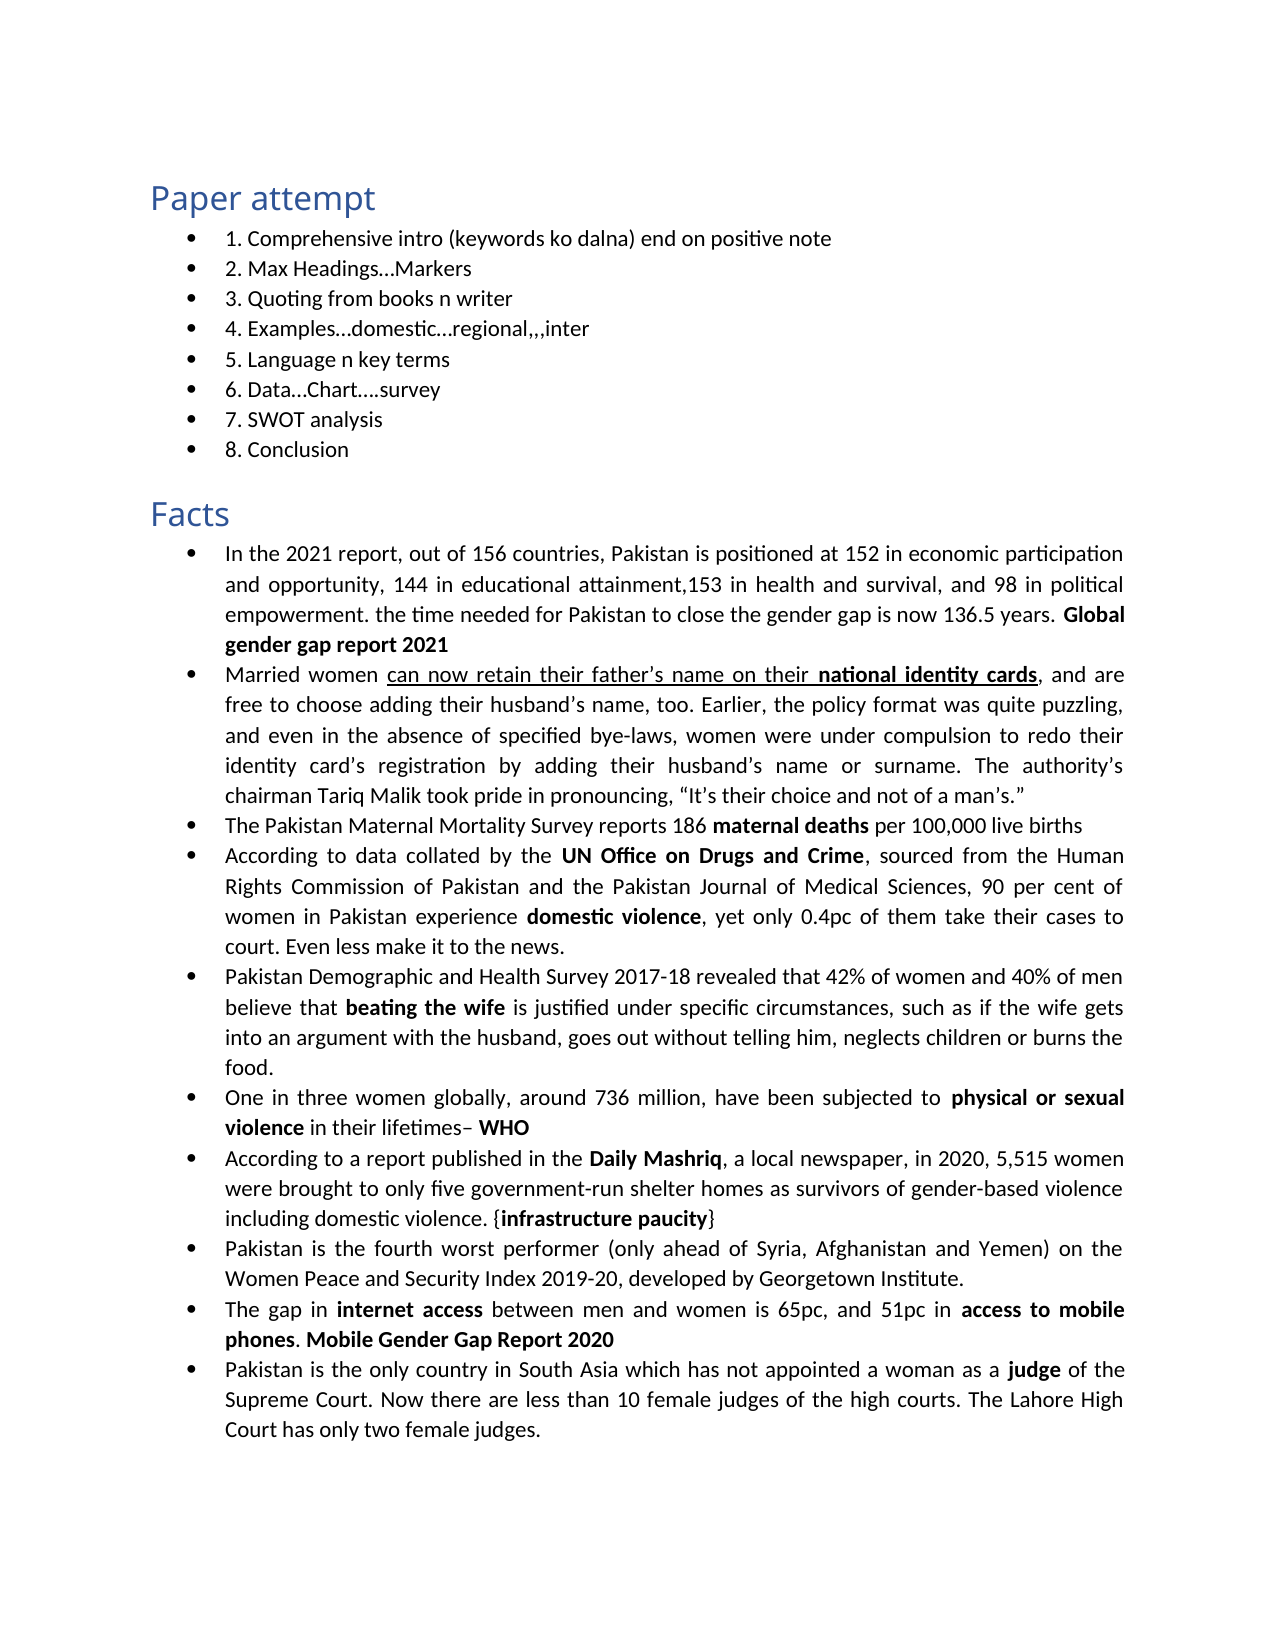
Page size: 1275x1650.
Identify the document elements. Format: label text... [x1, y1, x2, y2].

list The Pakistan Maternal Mortality Survey reports 186 maternal deaths per 100,000 live births [187, 811, 1125, 839]
list 1. Comprehensive intro (keywords ko dalna) end on positive note [187, 224, 1125, 252]
list Pakistan is the fourth worst performer (only ahead of Syria, Afghanistan and Yemen) on the Women Peace and Security Index 2019-20, developed by Georgetown Institute. [187, 1234, 1125, 1293]
list 2. Max Headings…Markers [187, 254, 1125, 282]
list Married women can now retain their father’s name on their national identity cards, and are free to choose adding their husband’s name, too. Earlier, the policy format was quite puzzling, and even in the absence of specified bye-laws, women were under compulsion to redo their identity card’s registration by adding their husband’s name or surname. The authority’s chairman Tariq Malik took pride in pronouncing, “It’s their choice and not of a man’s.” [187, 660, 1125, 809]
list According to data collated by the UN Office on Drugs and Crime, sourced from the Human Rights Commission of Pakistan and the Pakistan Journal of Medical Sciences, 90 per cent of women in Pakistan experience domestic violence, yet only 0.4pc of them take their cases to court. Even less make it to the news. [187, 842, 1125, 960]
list 4. Examples…domestic…regional,,,inter [187, 314, 1125, 343]
list The gap in internet access between men and women is 65pc, and 51pc in access to mobile phones. Mobile Gender Gap Report 2020 [187, 1295, 1125, 1353]
list 3. Quoting from books n writer [187, 284, 1125, 312]
subtitle Facts [150, 491, 1125, 536]
list According to a report published in the Daily Mashriq, a local newspaper, in 2020, 5,515 women were brought to only five government-run shelter homes as survivors of gender-based violence including domestic violence. {infrastructure paucity} [187, 1144, 1125, 1232]
list 8. Conclusion [187, 435, 1125, 463]
list 7. SWOT analysis [187, 405, 1125, 433]
list 6. Data…Chart….survey [187, 375, 1125, 403]
list Pakistan is the only country in South Asia which has not appointed a woman as a judge of the Supreme Court. Now there are less than 10 female judges of the high courts. The Lahore High Court has only two female judges. [187, 1355, 1125, 1444]
subtitle Paper attempt [150, 175, 1125, 220]
list One in three women globally, around 736 million, have been subjected to physical or sexual violence in their lifetimes– WHO [187, 1083, 1125, 1142]
list 5. Language n key terms [187, 345, 1125, 373]
list Pakistan Demographic and Health Survey 2017-18 revealed that 42% of women and 40% of men believe that beating the wife is justified under specific circumstances, such as if the wife gets into an argument with the husband, goes out without telling him, neglects children or burns the food. [187, 962, 1125, 1081]
list In the 2021 report, out of 156 countries, Pakistan is positioned at 152 in economic participation and opportunity, 144 in educational attainment,153 in health and survival, and 98 in political empowerment. the time needed for Pakistan to close the gender gap is now 136.5 years. Global gender gap report 2021 [187, 539, 1125, 658]
